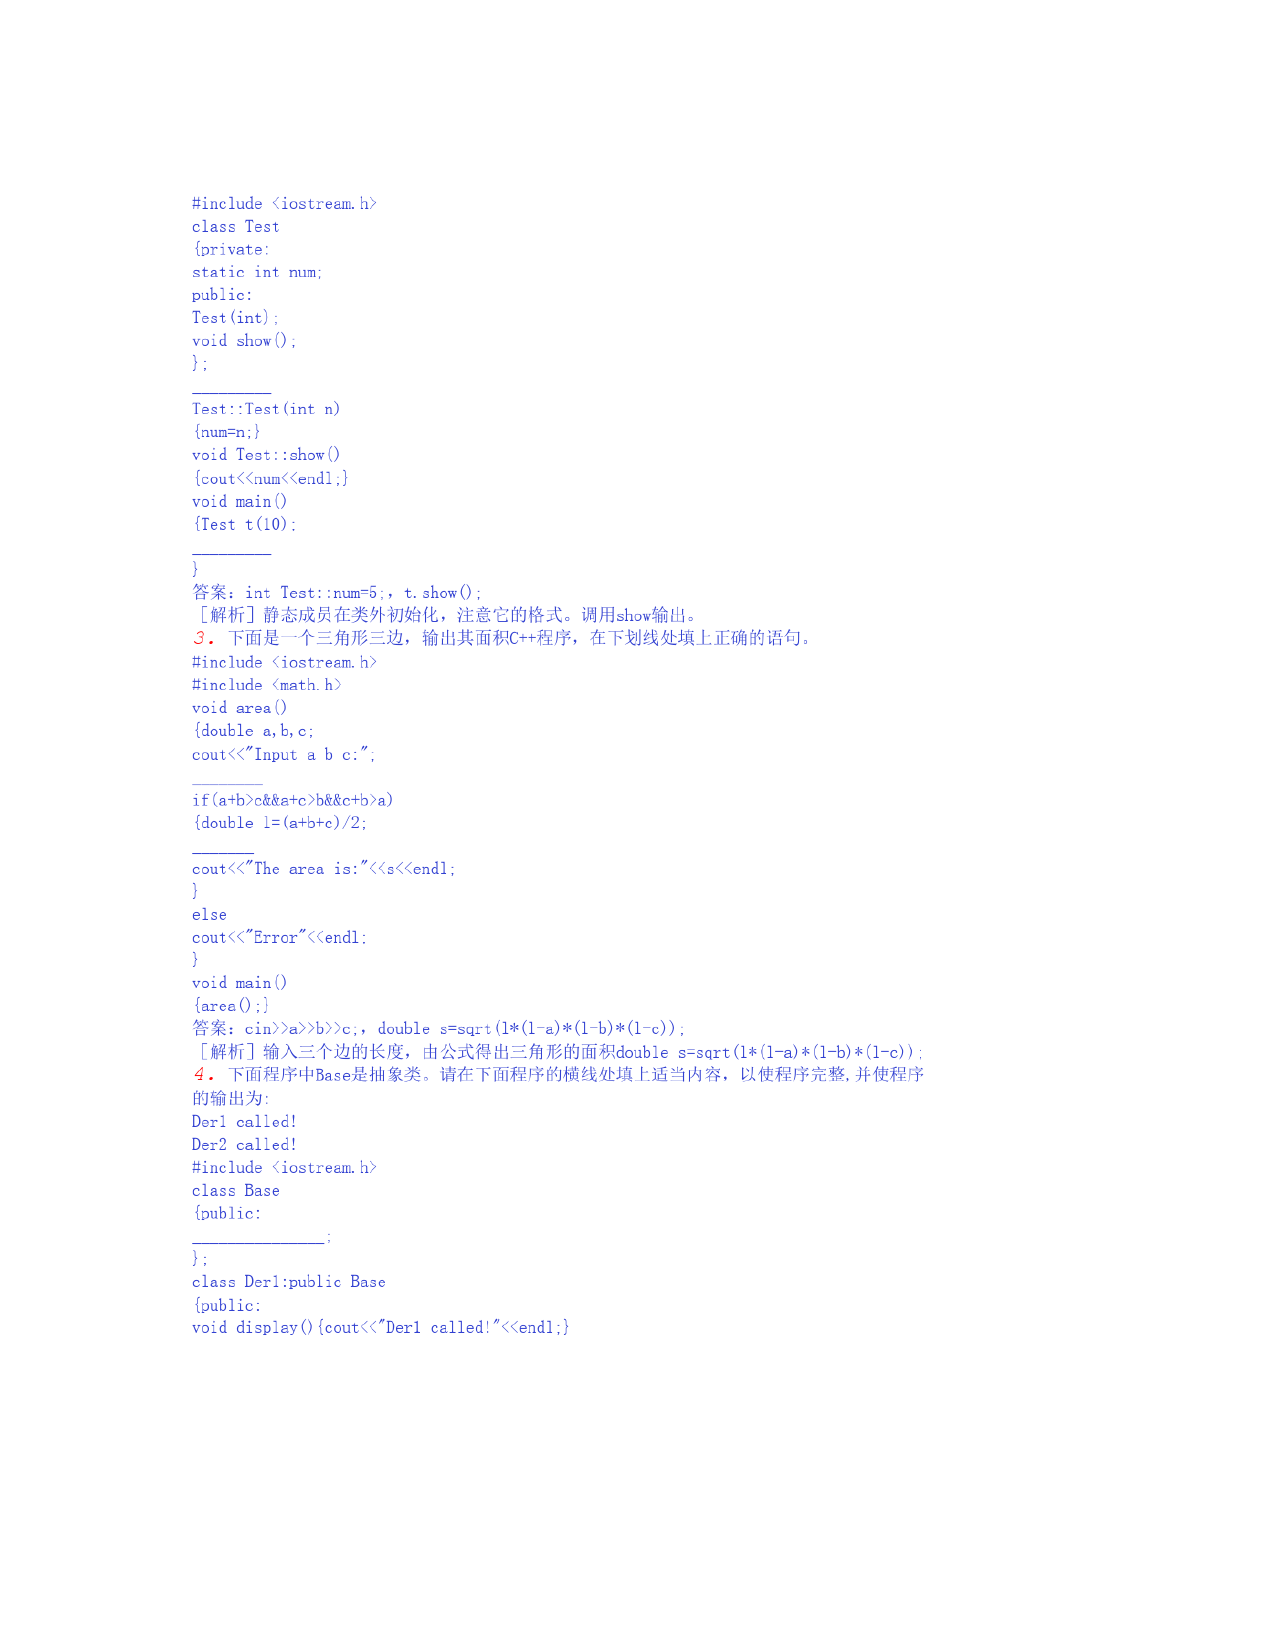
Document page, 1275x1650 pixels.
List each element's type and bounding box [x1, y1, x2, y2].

picture [150, 150, 1025, 1388]
